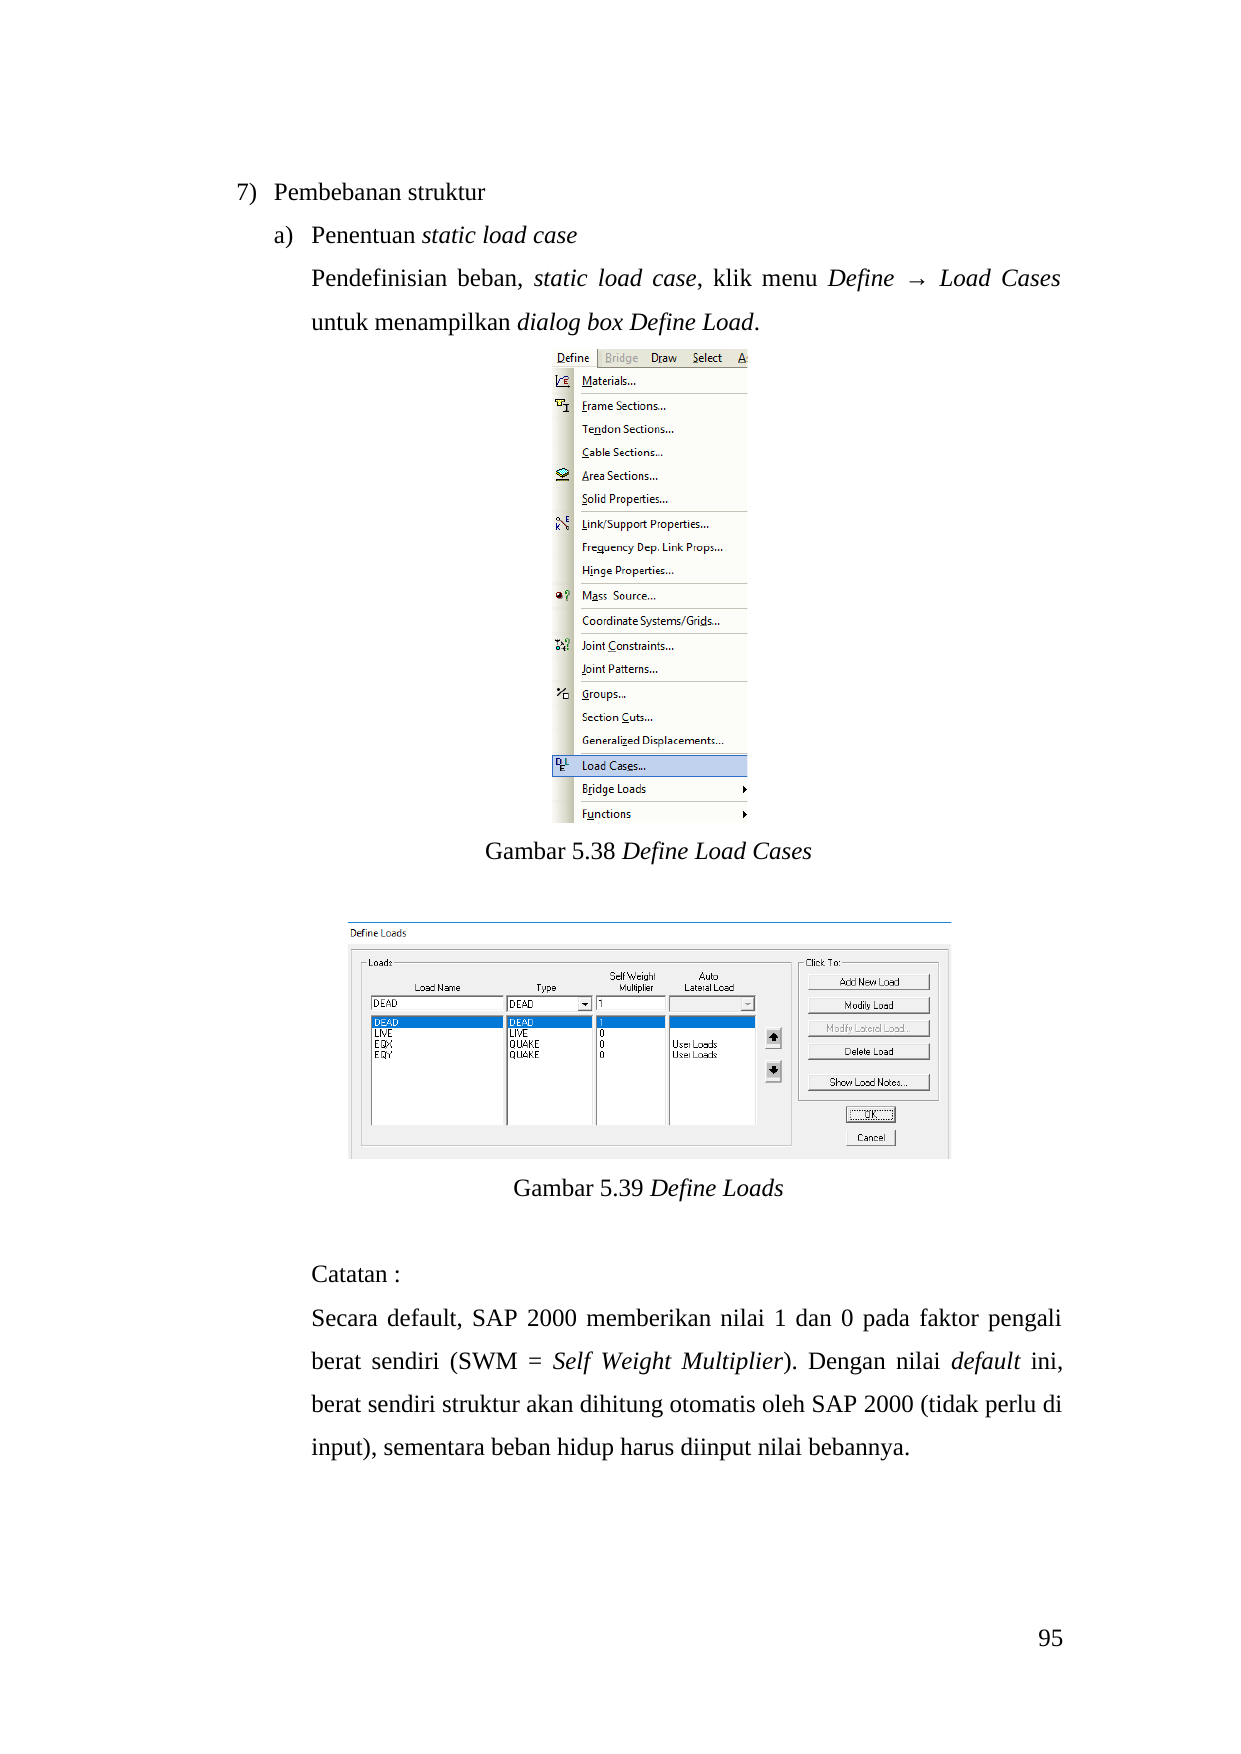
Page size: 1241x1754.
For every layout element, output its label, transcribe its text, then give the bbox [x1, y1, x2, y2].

text Gambar 5.38 Define Load Cases [236, 836, 1063, 865]
text Catatan : [311, 1259, 1063, 1288]
list Pendefinisian beban, static load case, klik menu Define → Load Cases untuk menampilkan dialog box Define Load. [311, 263, 1063, 335]
text Gambar 5.39 Define Loads [236, 1173, 1063, 1202]
list Penentuan static load case [274, 220, 1063, 249]
list Pembebanan struktur [236, 177, 1063, 206]
text Secara default, SAP 2000 memberikan nilai 1 dan 0 pada faktor pengali berat sendiri (SWM = Self Weight Multiplier). Dengan nilai default ini, berat sendiri struktur akan dihitung otomatis oleh SAP 2000 (tidak perlu di input), sementara beban hidup harus diinput nilai bebannya. [311, 1303, 1063, 1461]
